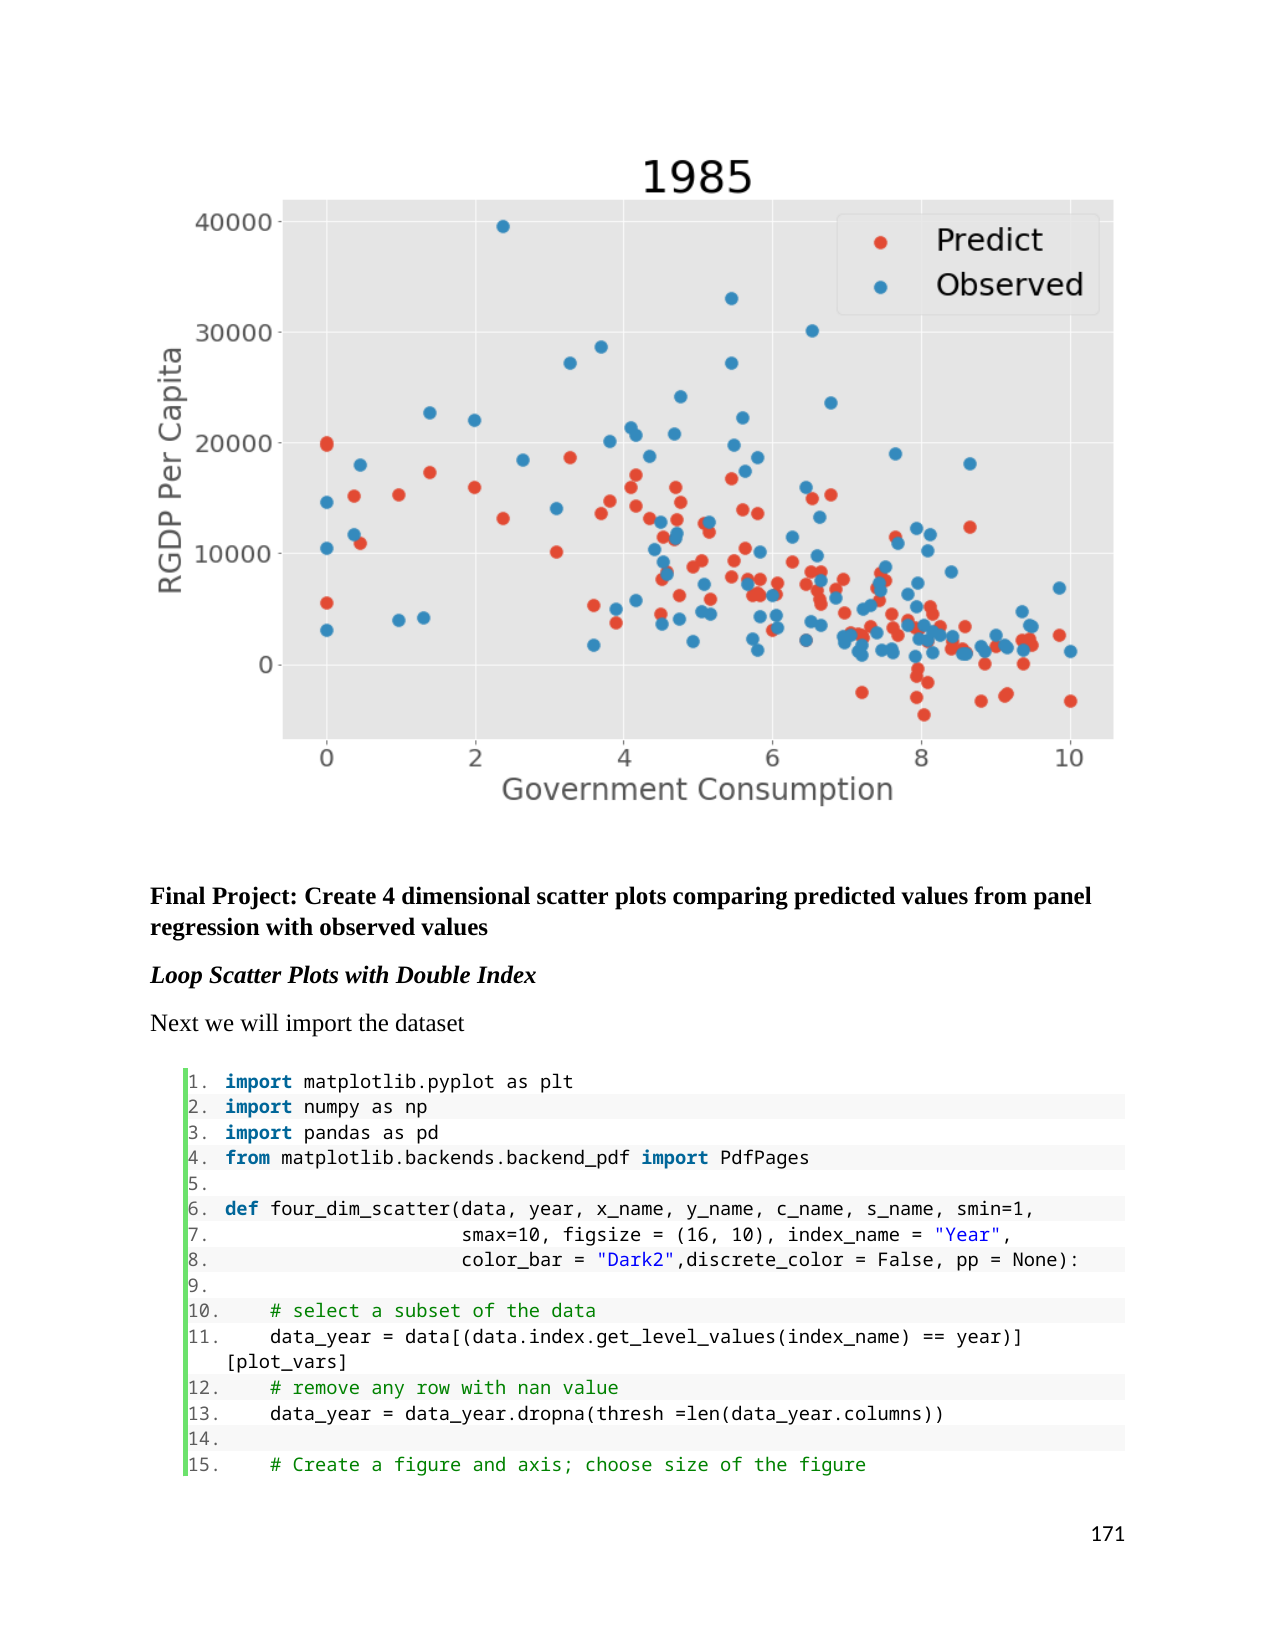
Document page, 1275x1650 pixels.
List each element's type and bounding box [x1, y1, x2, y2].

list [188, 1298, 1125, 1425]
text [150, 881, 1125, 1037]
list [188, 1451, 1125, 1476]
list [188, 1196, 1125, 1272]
picture [150, 150, 1125, 815]
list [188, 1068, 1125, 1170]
